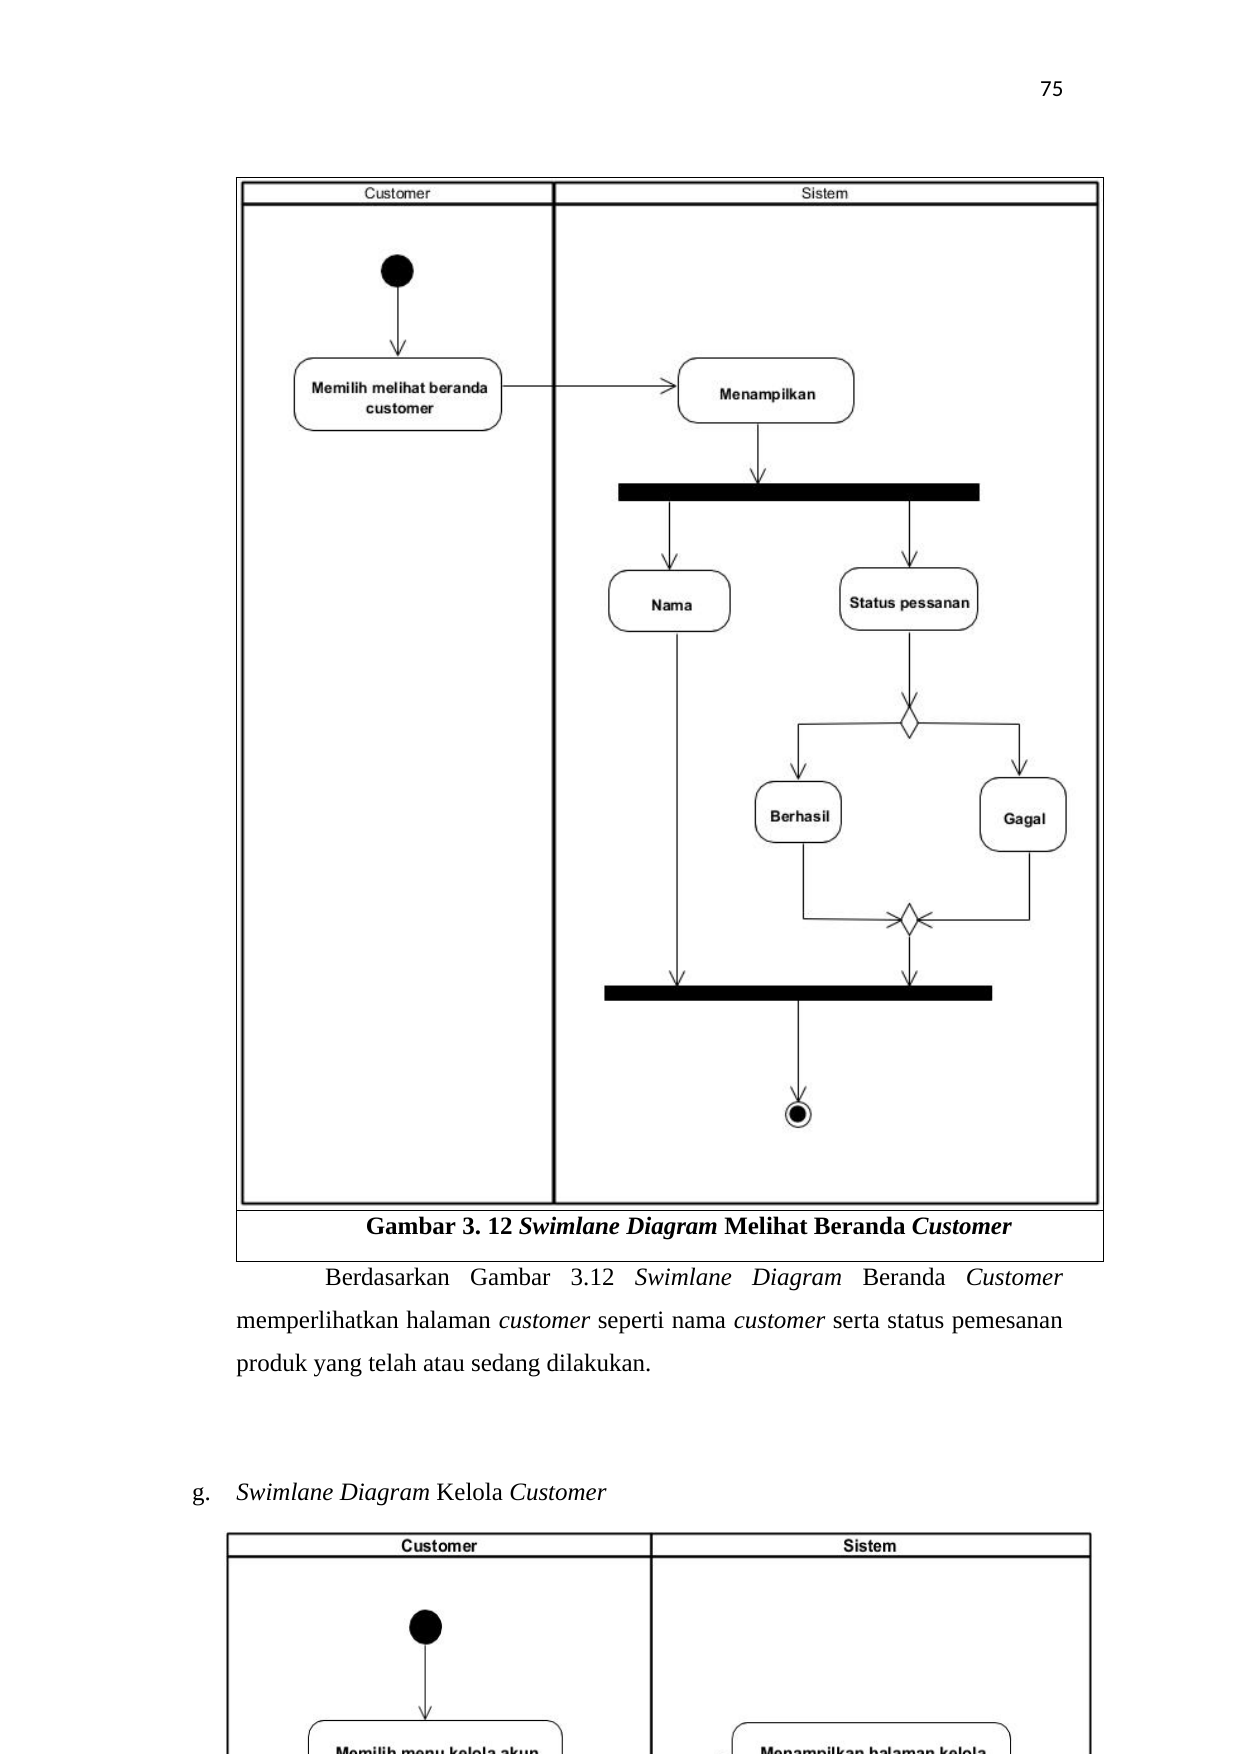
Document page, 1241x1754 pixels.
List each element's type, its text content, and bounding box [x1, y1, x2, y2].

table_header [237, 178, 1103, 1210]
table_cell Gambar 3. 12 Swimlane Diagram Melihat Beranda Customer [237, 1211, 1103, 1261]
list Swimlane Diagram Kelola Customer [192, 1477, 1063, 1506]
picture [223, 1531, 1095, 1754]
text Berdasarkan Gambar 3.12 Swimlane Diagram Beranda Customer memperlihatkan halaman customer seperti nama customer serta status pemesanan produk yang telah atau sedang dilakukan. [236, 1262, 1063, 1377]
